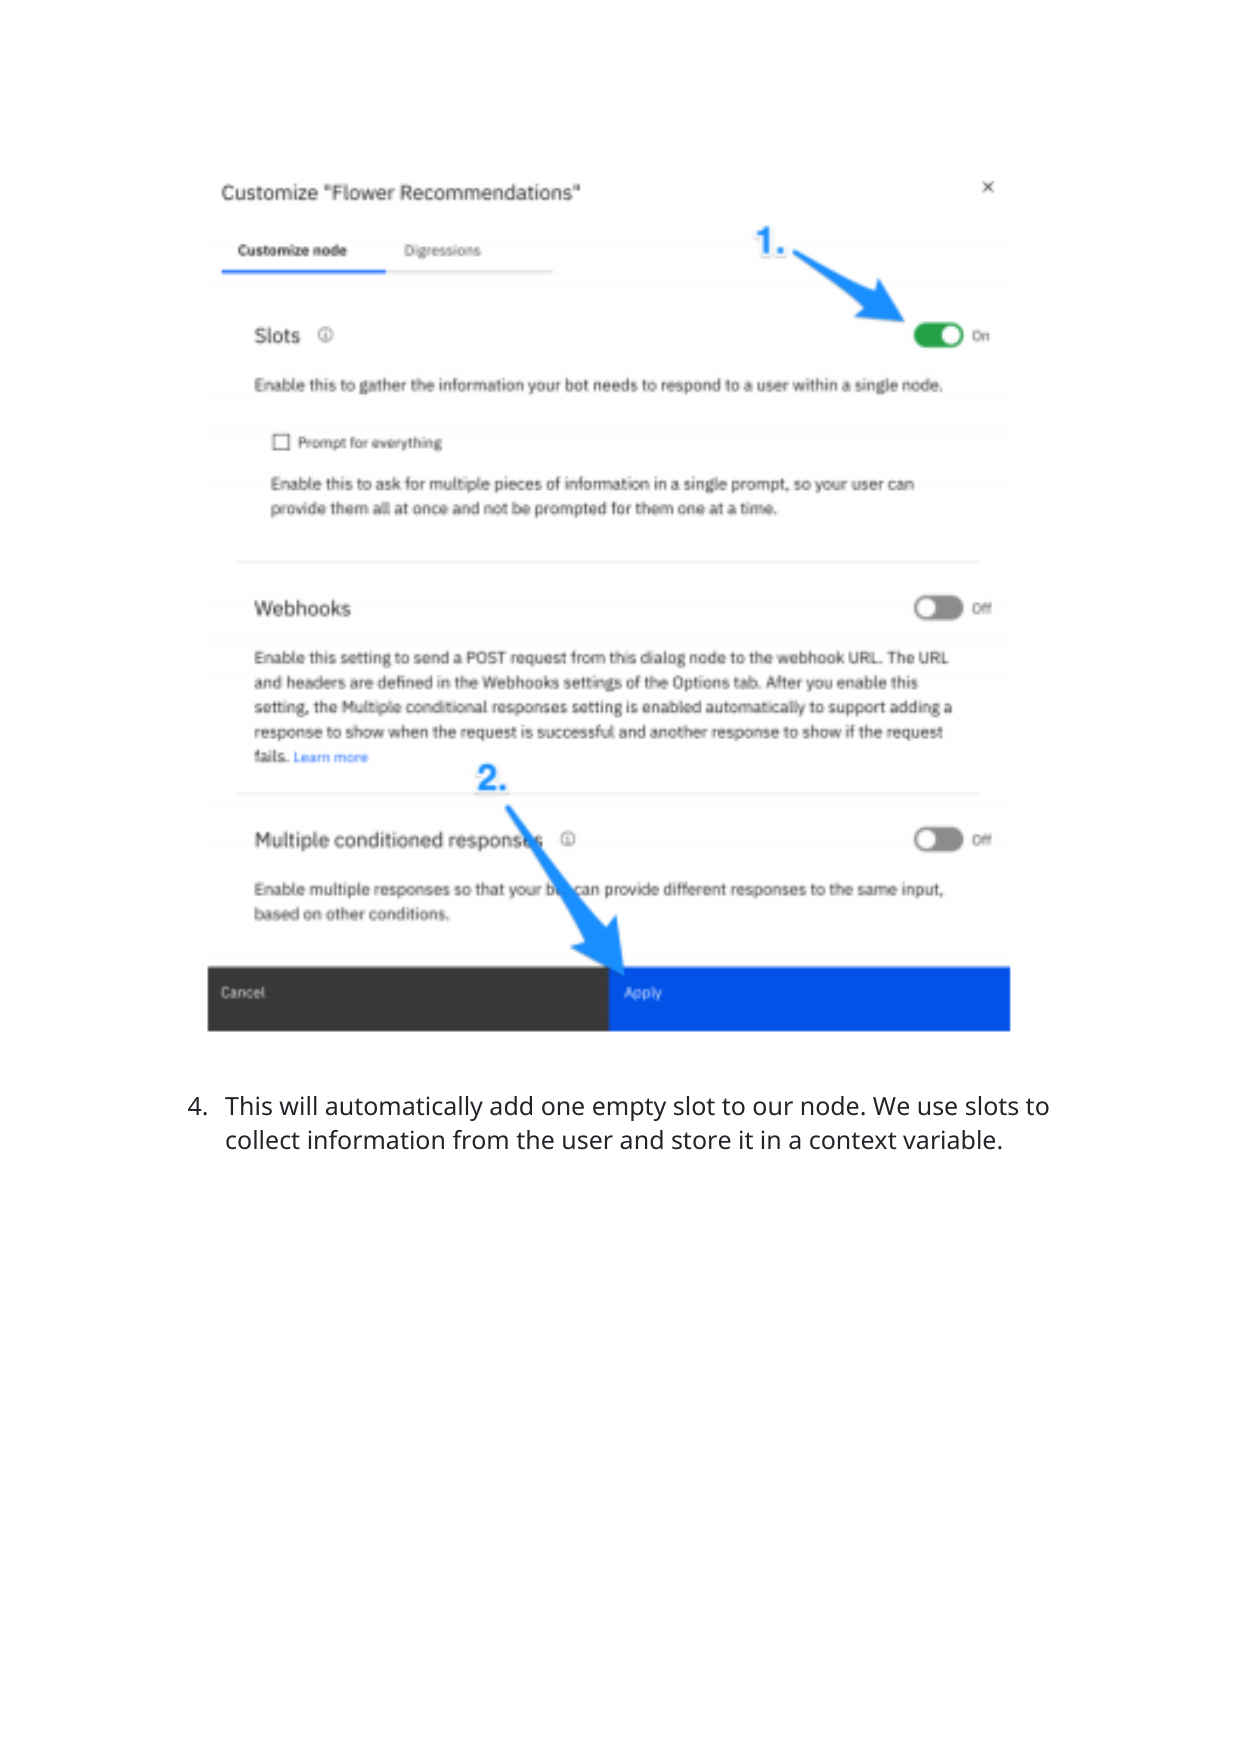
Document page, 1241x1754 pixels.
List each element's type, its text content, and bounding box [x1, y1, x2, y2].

picture [150, 150, 1088, 1060]
list This will automatically add one empty slot to our node. We use slots to collect information from the user and store it in a context variable. [187, 1089, 1090, 1157]
